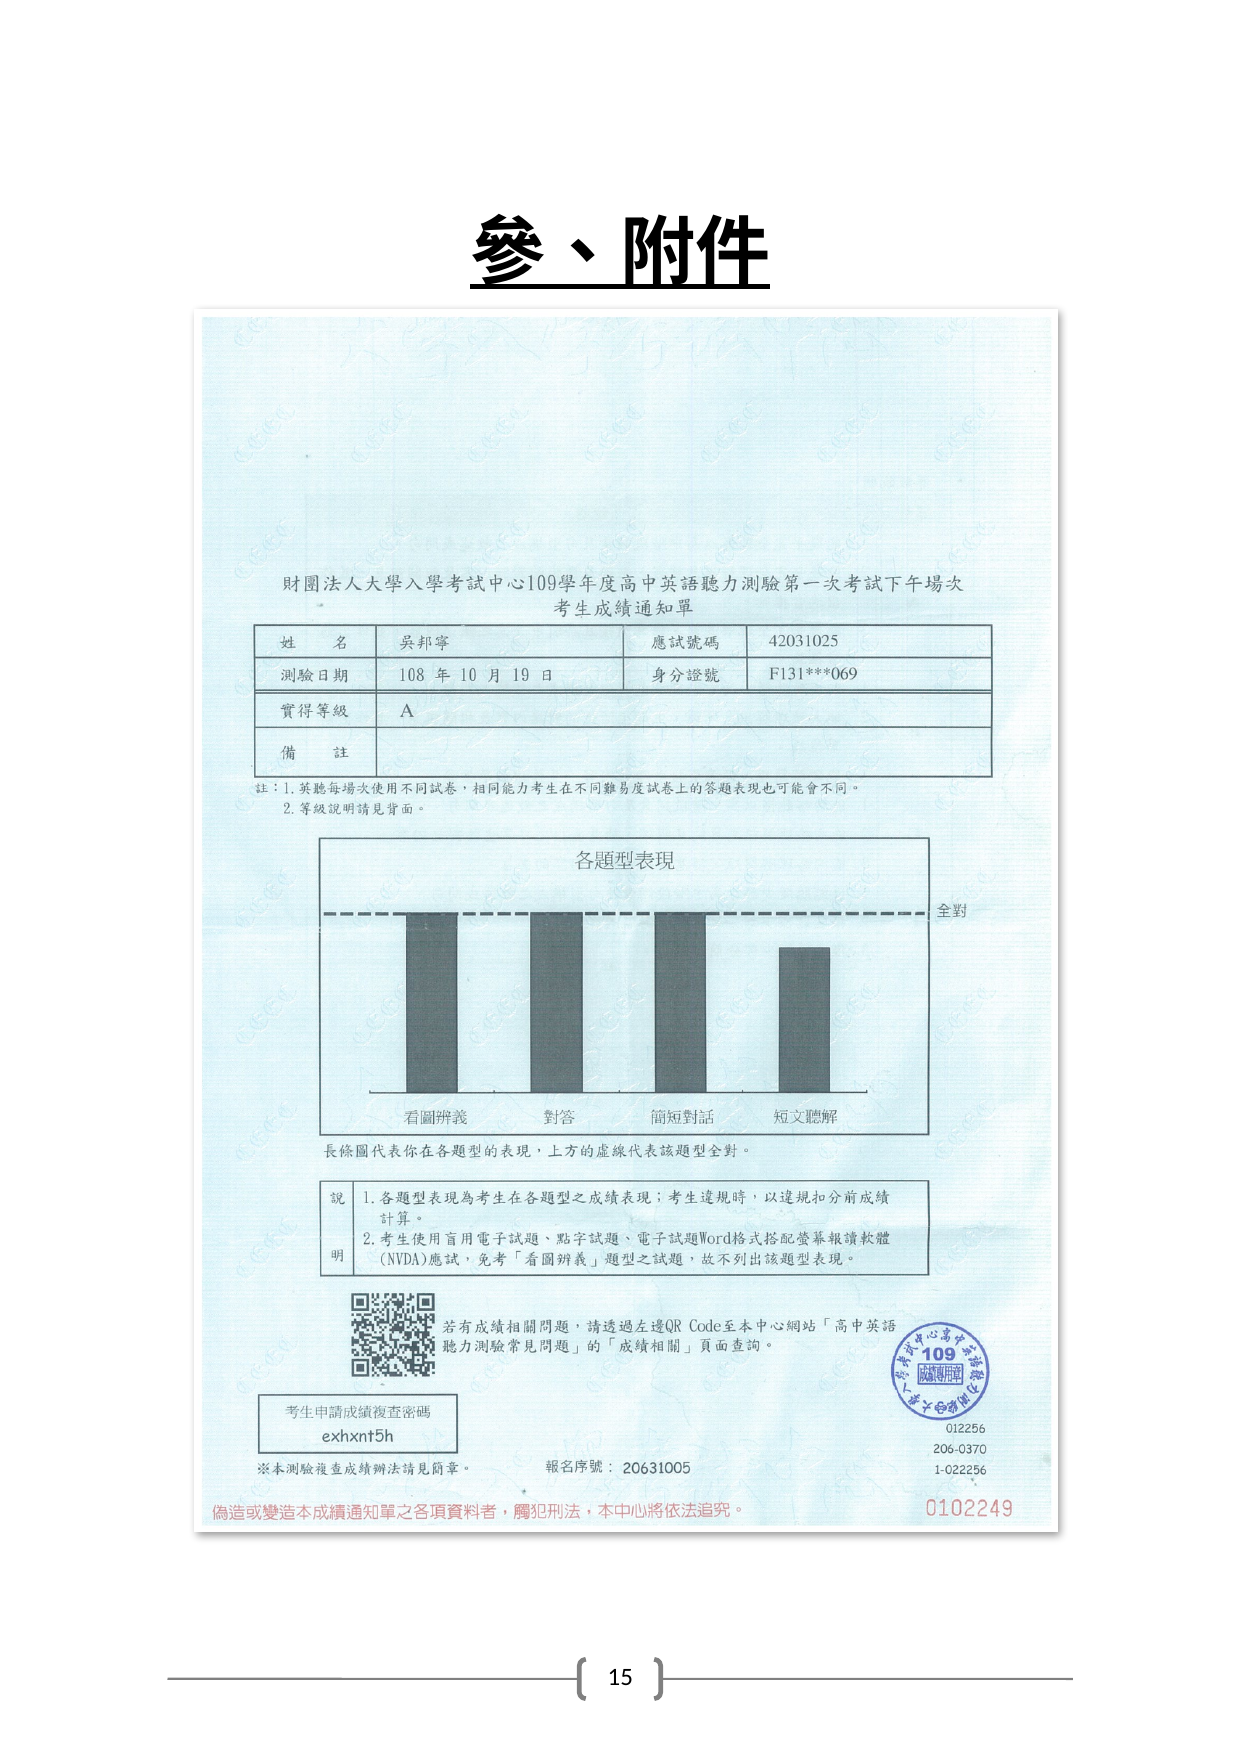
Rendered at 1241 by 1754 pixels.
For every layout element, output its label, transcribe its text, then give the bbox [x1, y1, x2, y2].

picture [194, 310, 1058, 1531]
subtitle 參、附件 [187, 189, 1053, 302]
